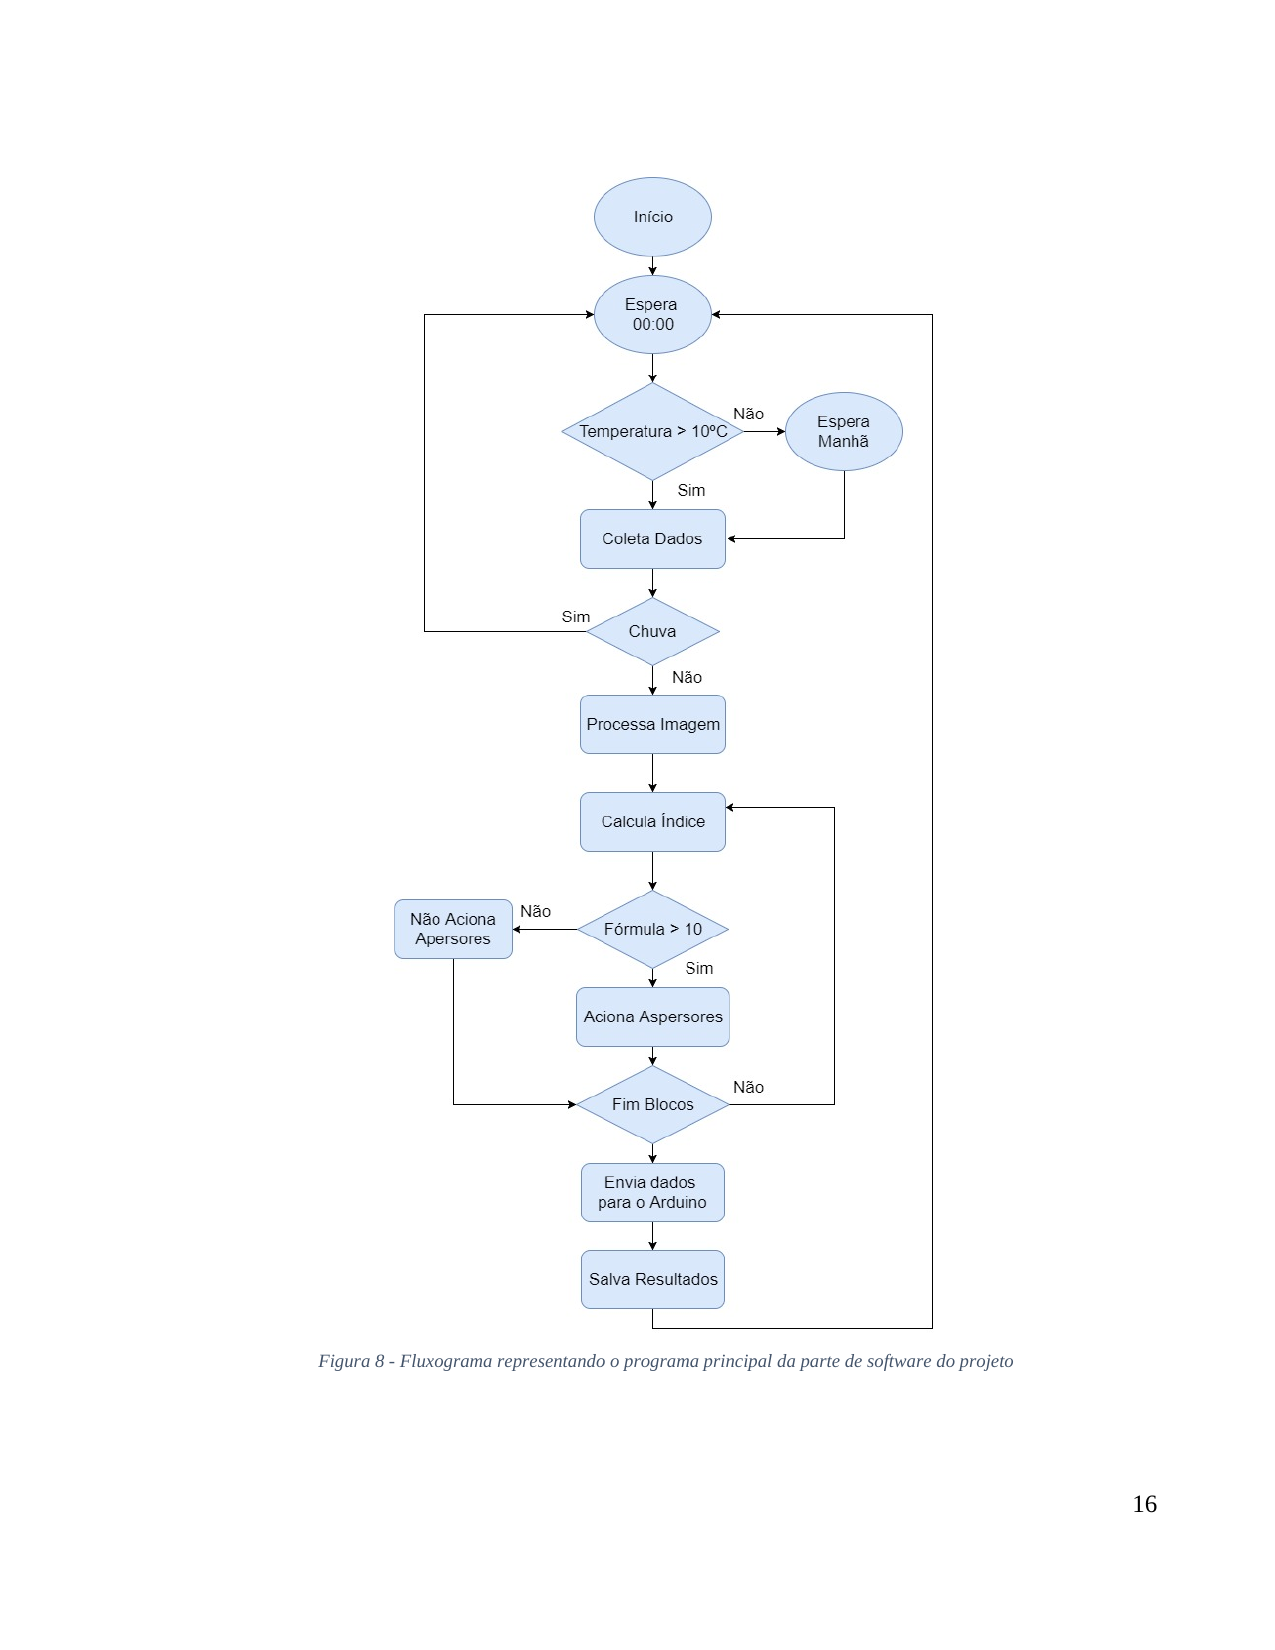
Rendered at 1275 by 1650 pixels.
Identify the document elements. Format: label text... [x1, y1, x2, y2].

picture [394, 177, 940, 1336]
text Figura 8 - Fluxograma representando o programa principal da parte de software do projeto [177, 1350, 1157, 1372]
